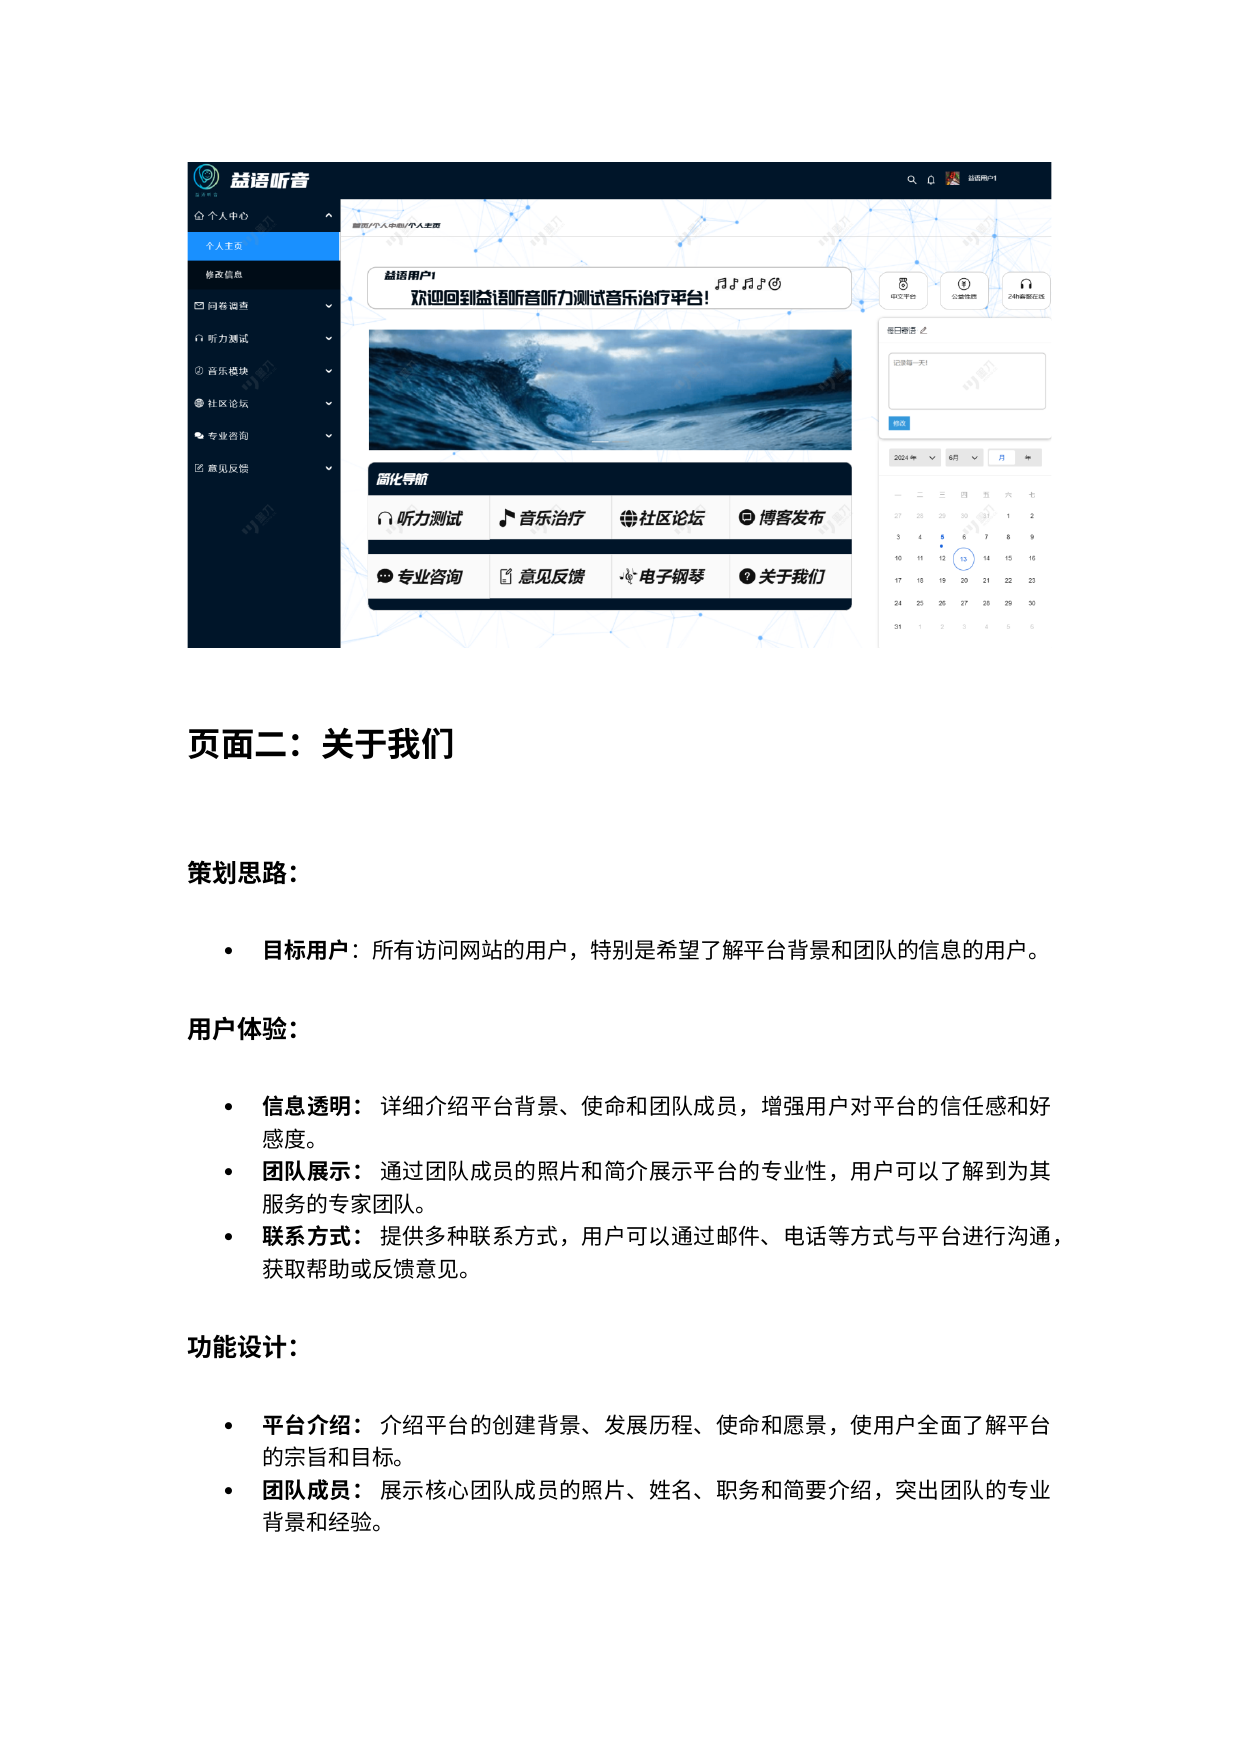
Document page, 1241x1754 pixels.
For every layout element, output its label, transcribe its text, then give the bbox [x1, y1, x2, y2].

list 团队成员： 展示核心团队成员的照片、姓名、职务和简要介绍，突出团队的专业背景和经验。 [225, 1472, 1053, 1537]
list 平台介绍： 介绍平台的创建背景、发展历程、使命和愿景，使用户全面了解平台的宗旨和目标。 [225, 1407, 1053, 1472]
list 信息透明： 详细介绍平台背景、使命和团队成员，增强用户对平台的信任感和好感度。 [225, 1089, 1053, 1154]
subtitle 页面二：关于我们 [187, 710, 1053, 775]
list 团队展示： 通过团队成员的照片和简介展示平台的专业性，用户可以了解到为其服务的专家团队。 [225, 1154, 1053, 1219]
text 用户体验： [187, 995, 1053, 1060]
list 目标用户：所有访问网站的用户，特别是希望了解平台背景和团队的信息的用户。 [225, 933, 1053, 966]
picture [187, 162, 1052, 648]
text 功能设计： [187, 1313, 1053, 1378]
text 策划思路： [187, 839, 1053, 904]
list 联系方式： 提供多种联系方式，用户可以通过邮件、电话等方式与平台进行沟通，获取帮助或反馈意见。 [225, 1219, 1053, 1284]
